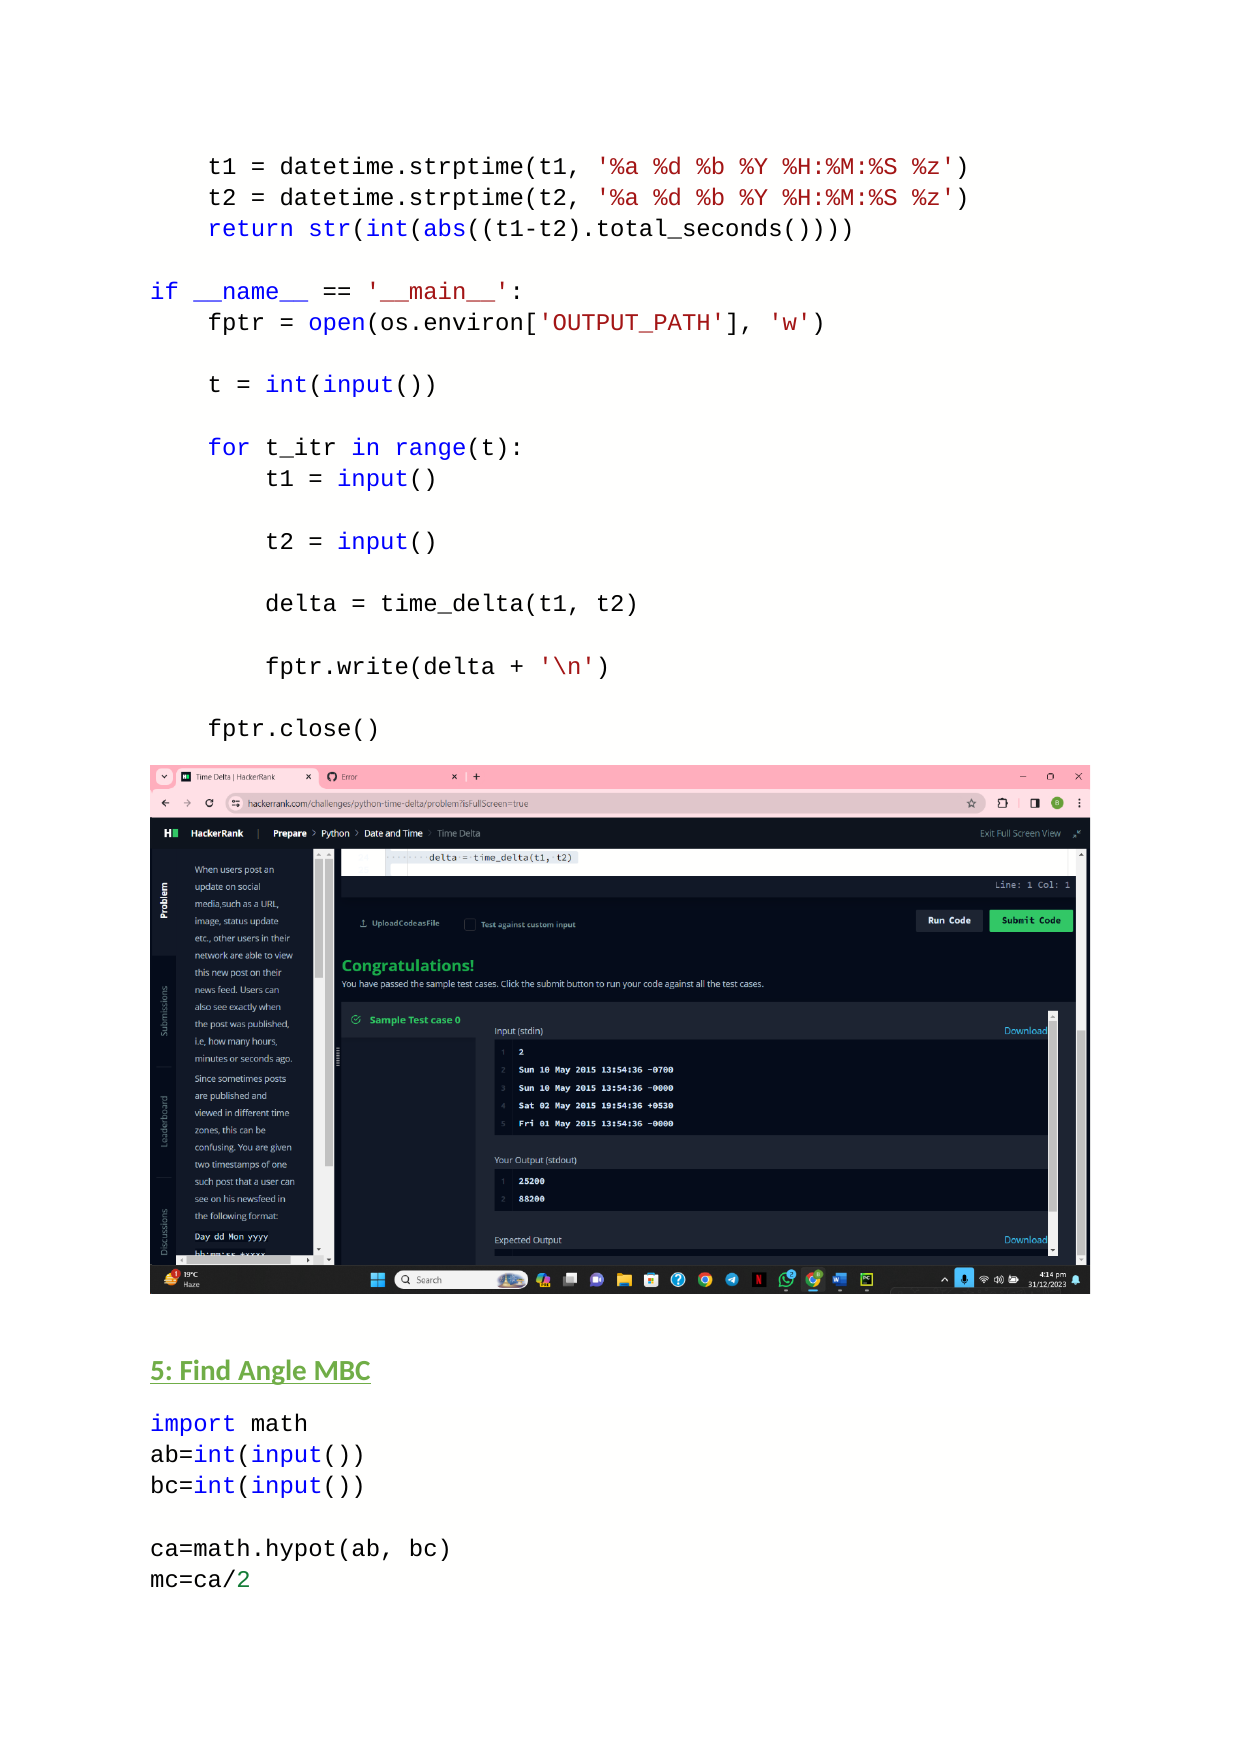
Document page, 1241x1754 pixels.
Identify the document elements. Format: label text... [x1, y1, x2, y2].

text t = int(input()) [150, 369, 1090, 400]
text if __name__ == '__main__': [150, 275, 1090, 306]
text 5: Find Angle MBC [150, 1352, 1090, 1388]
text import math [150, 1407, 1090, 1439]
text ab=int(input()) [150, 1439, 1090, 1470]
text return str(int(abs((t1-t2).total_seconds()))) [150, 212, 1090, 244]
text bc=int(input()) [150, 1470, 1090, 1501]
text fptr.close() [150, 712, 1090, 744]
text t2 = input() [150, 525, 1090, 556]
text fptr = open(os.environ['OUTPUT_PATH'], 'w') [150, 306, 1090, 337]
text delta = time_delta(t1, t2) [150, 587, 1090, 619]
text mc=ca/2 [150, 1564, 1090, 1595]
picture [150, 765, 1091, 1294]
text for t_itr in range(t): [150, 431, 1090, 462]
text ca=math.hypot(ab, bc) [150, 1532, 1090, 1564]
text t1 = input() [150, 462, 1090, 494]
text fptr.write(delta + '\n') [150, 650, 1090, 681]
text t1 = datetime.strptime(t1, '%a %d %b %Y %H:%M:%S %z') [150, 150, 1090, 181]
text t2 = datetime.strptime(t2, '%a %d %b %Y %H:%M:%S %z') [150, 181, 1090, 212]
